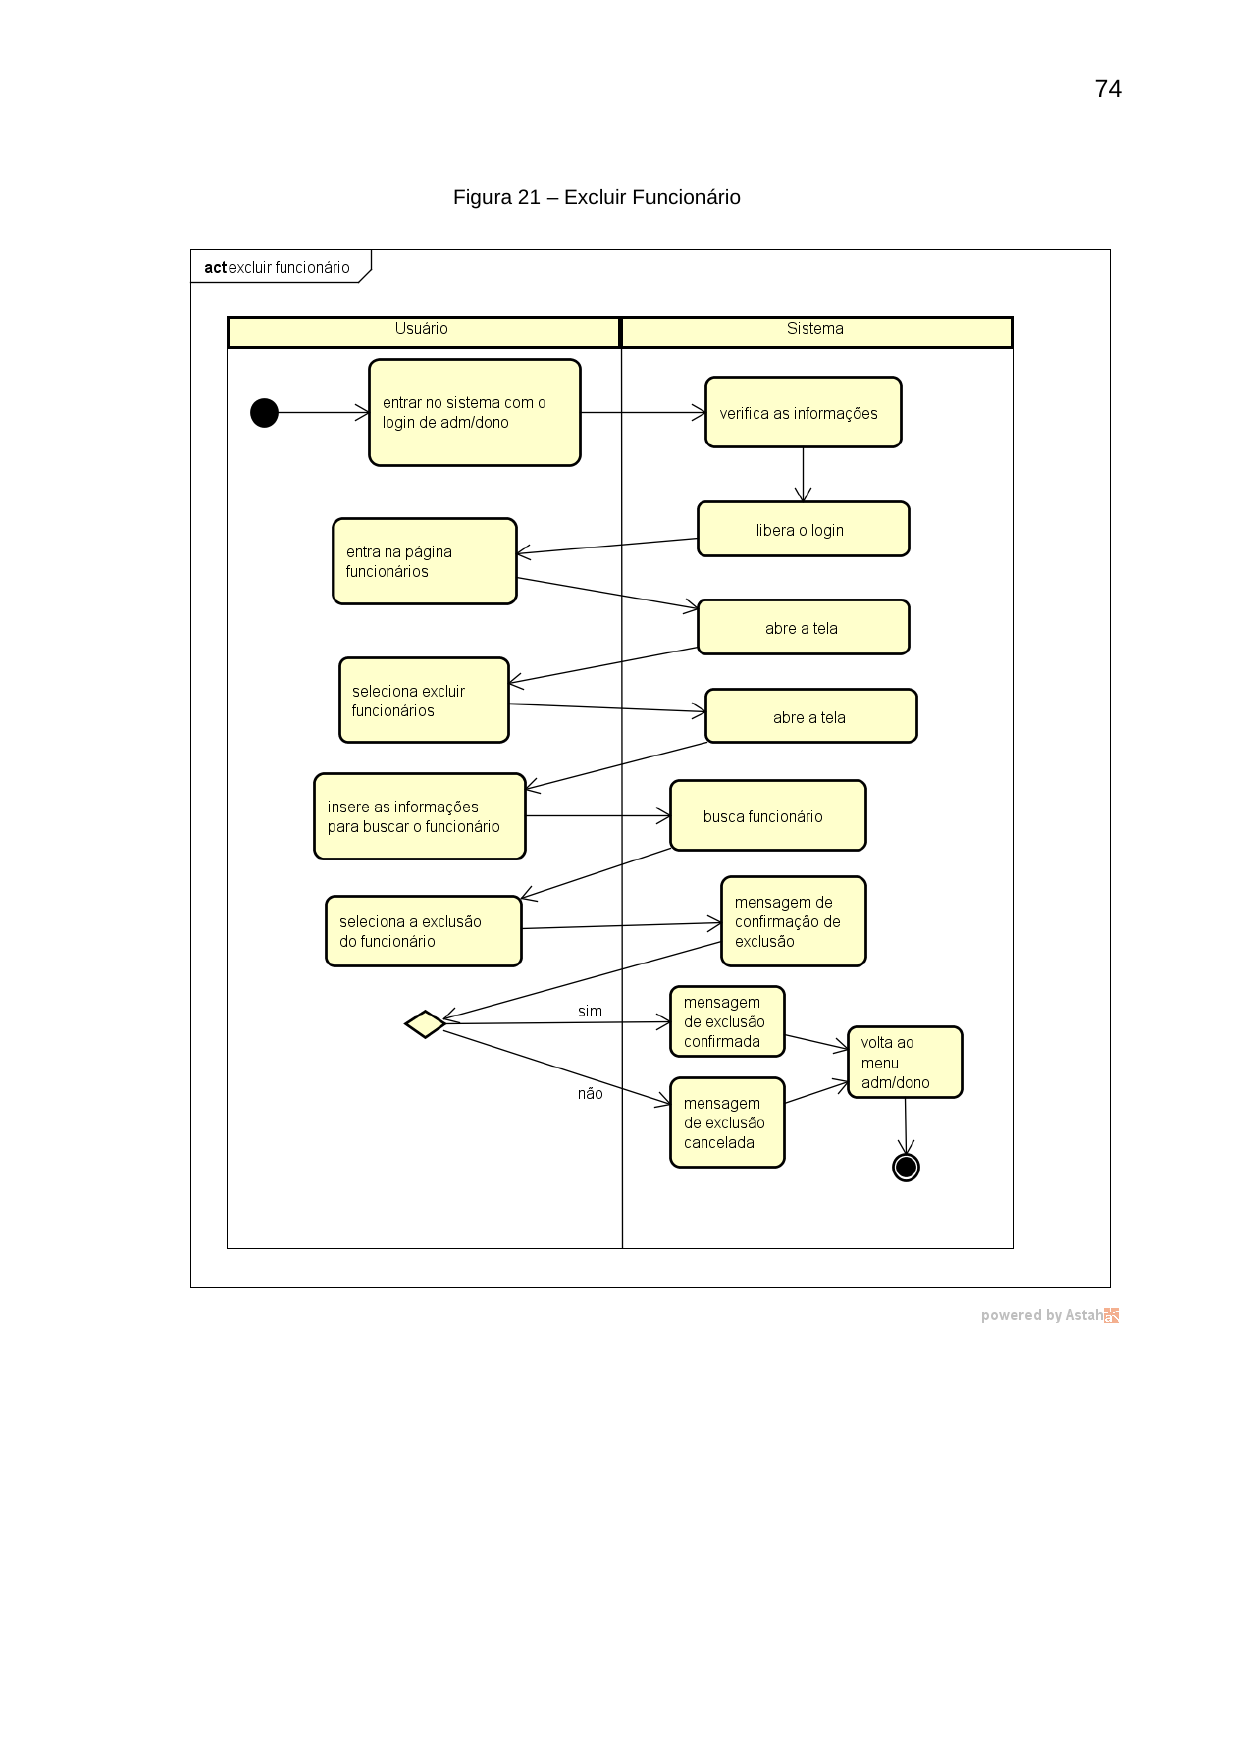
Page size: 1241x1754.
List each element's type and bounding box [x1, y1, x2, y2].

picture [177, 237, 1123, 1327]
